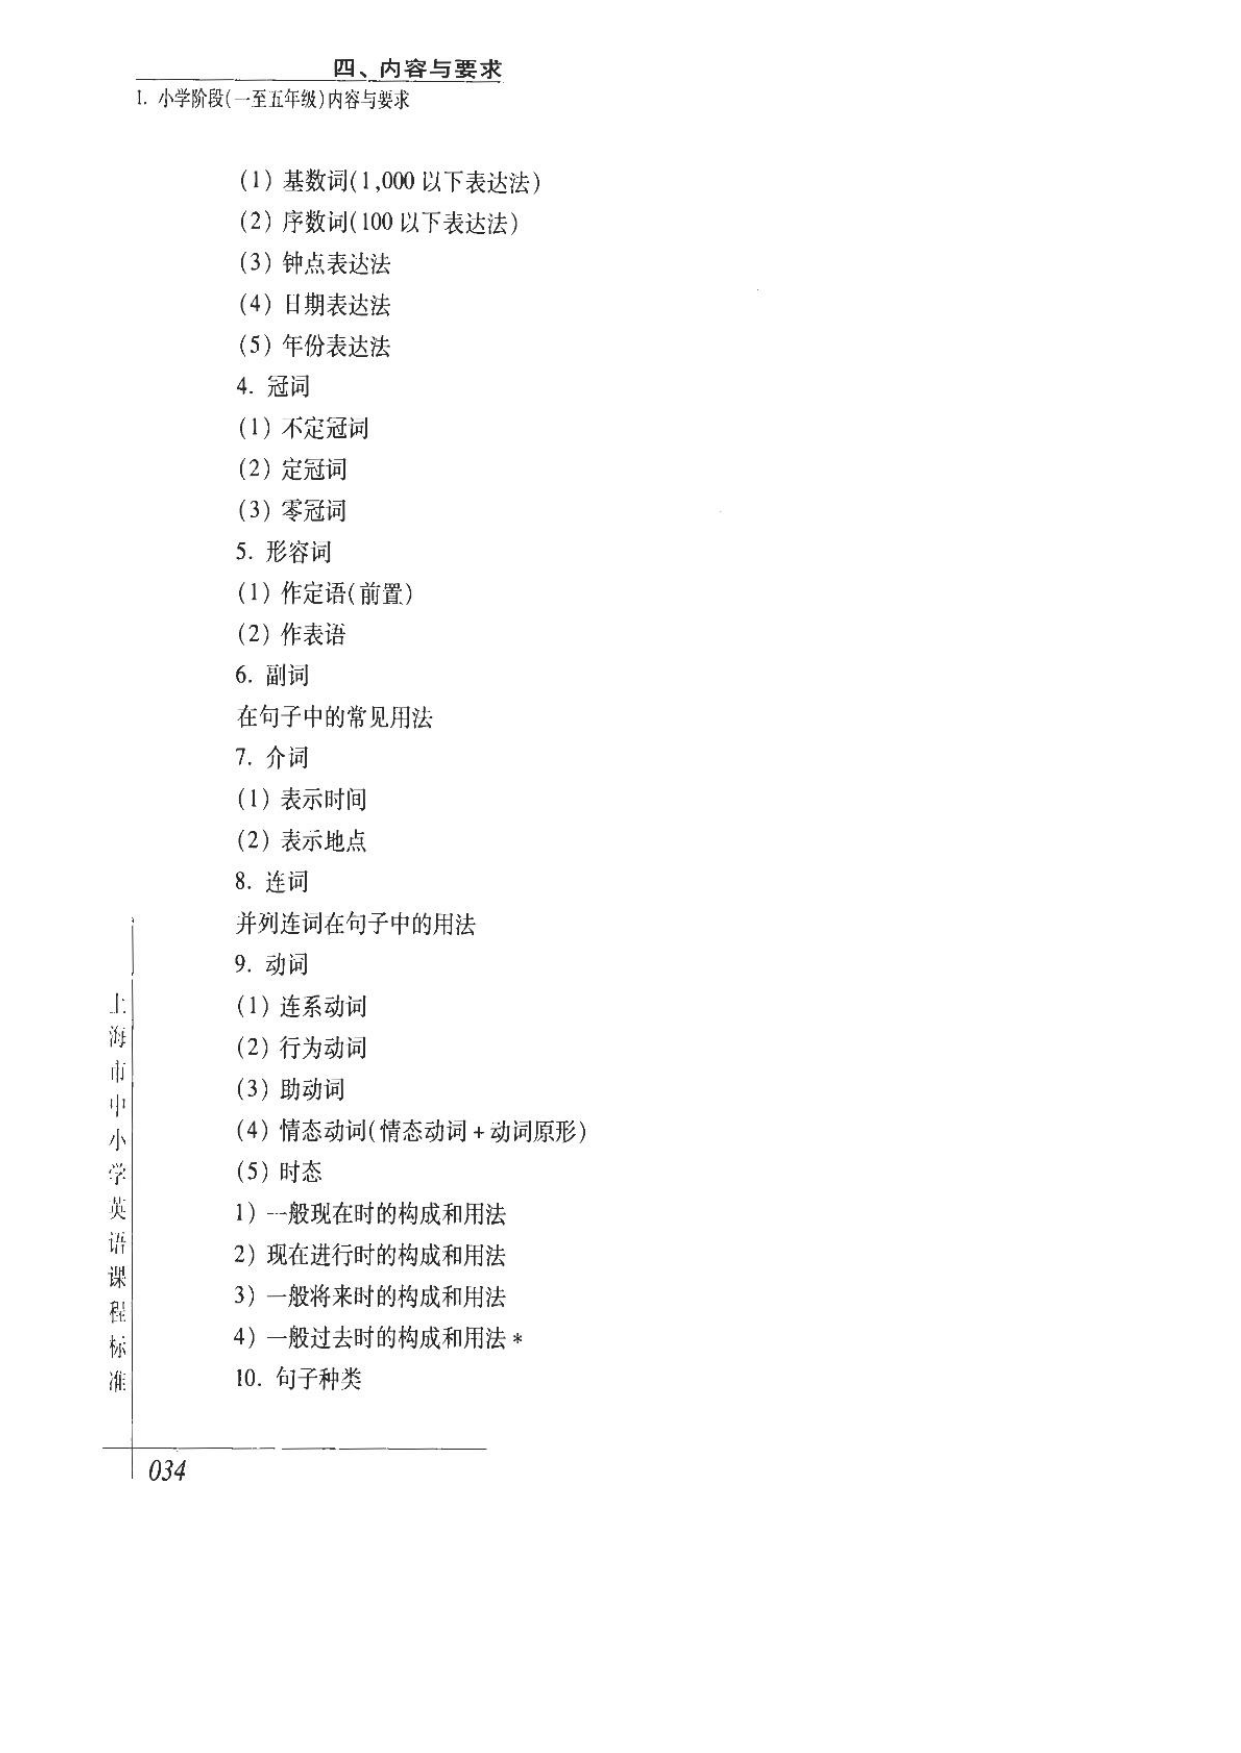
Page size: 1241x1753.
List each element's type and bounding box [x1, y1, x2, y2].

picture [90, 57, 774, 1484]
